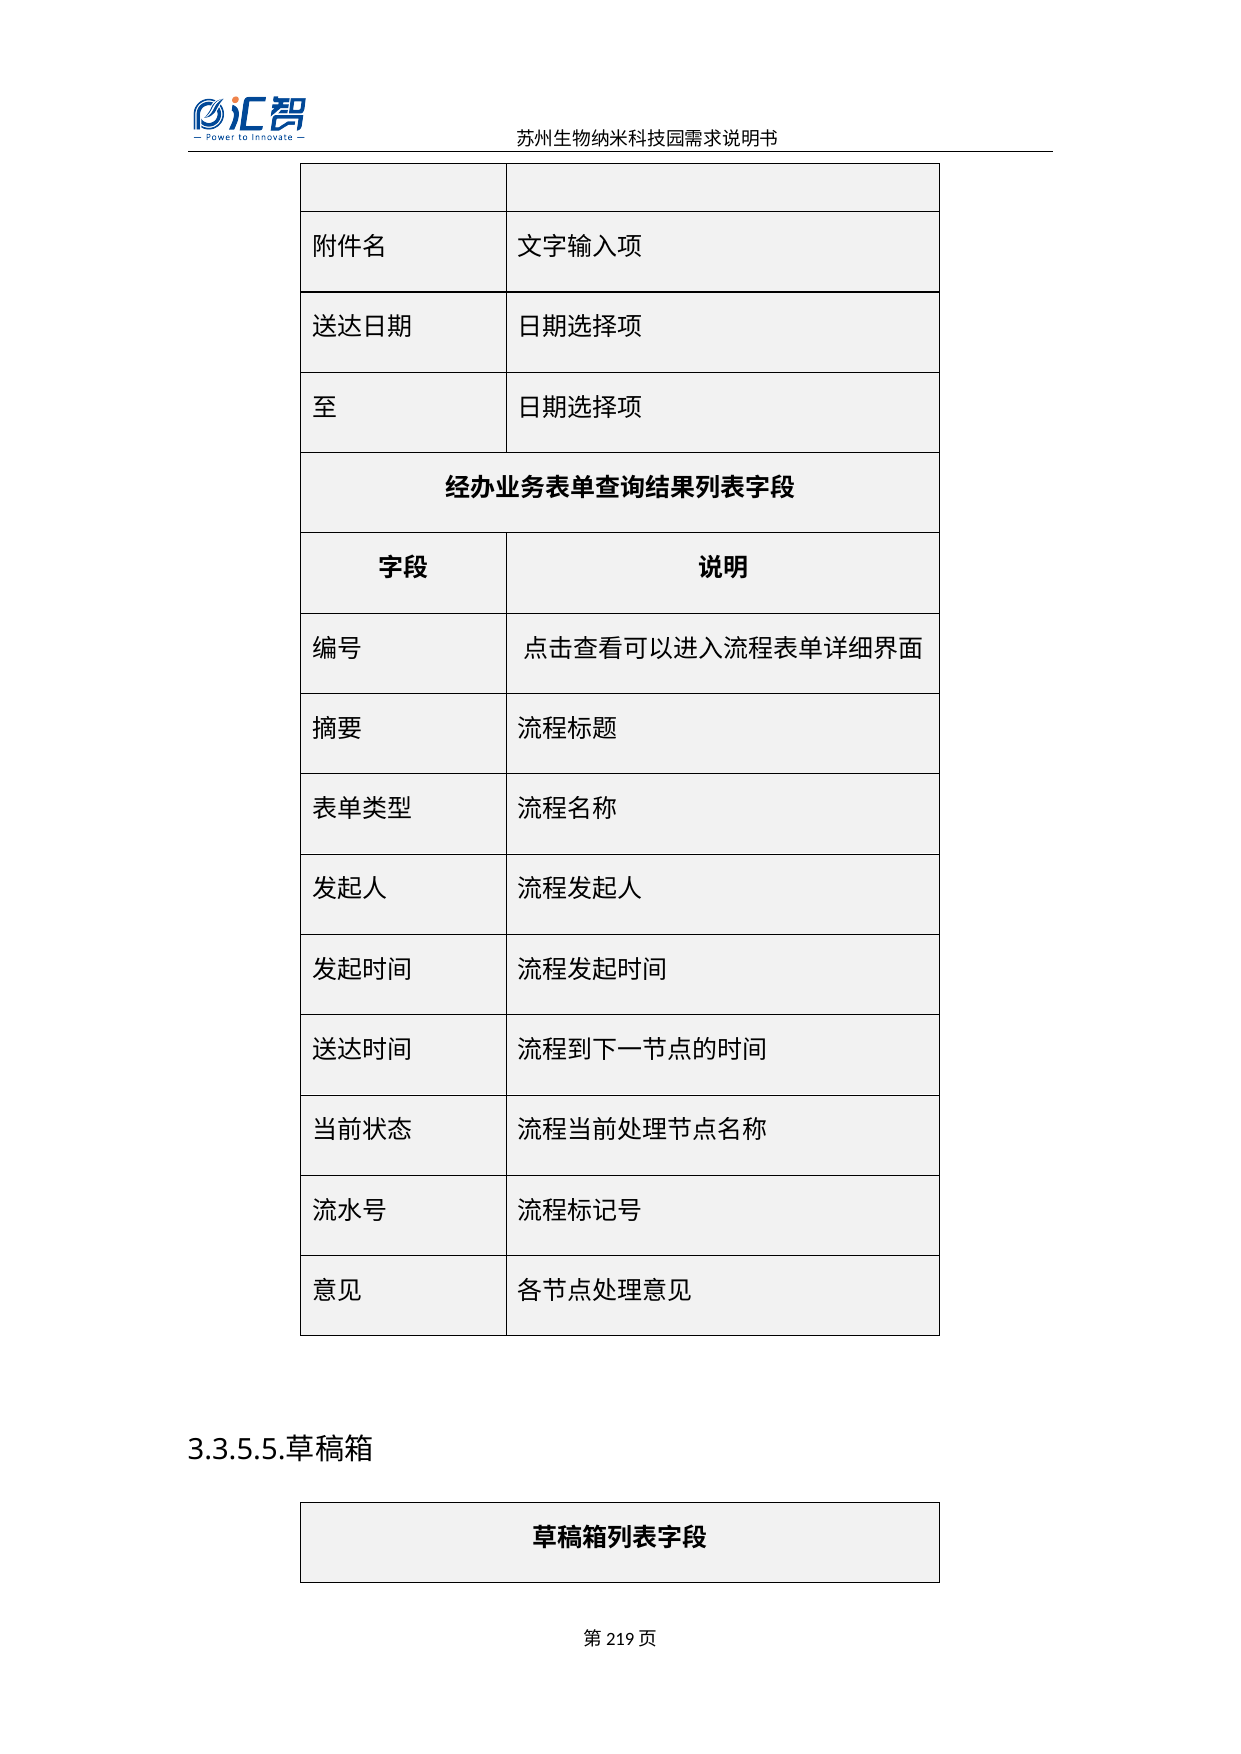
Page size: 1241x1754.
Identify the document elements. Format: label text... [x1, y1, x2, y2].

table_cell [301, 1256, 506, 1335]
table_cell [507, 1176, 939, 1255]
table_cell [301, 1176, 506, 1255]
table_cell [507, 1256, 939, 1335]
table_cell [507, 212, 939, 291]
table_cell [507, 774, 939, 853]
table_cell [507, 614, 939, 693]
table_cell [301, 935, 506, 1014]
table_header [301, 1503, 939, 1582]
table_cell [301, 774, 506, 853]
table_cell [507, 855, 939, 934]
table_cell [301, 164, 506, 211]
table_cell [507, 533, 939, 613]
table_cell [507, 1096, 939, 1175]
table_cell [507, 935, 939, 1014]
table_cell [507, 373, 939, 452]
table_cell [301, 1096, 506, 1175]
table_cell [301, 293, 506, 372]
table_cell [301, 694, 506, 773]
picture [187, 88, 313, 146]
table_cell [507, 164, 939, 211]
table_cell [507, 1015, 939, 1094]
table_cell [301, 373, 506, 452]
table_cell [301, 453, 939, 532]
subtitle 3.3.5.5.草稿箱 [187, 1414, 1053, 1479]
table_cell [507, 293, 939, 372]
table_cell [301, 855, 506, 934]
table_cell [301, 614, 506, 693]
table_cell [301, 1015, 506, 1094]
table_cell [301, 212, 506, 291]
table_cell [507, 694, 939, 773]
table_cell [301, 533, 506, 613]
